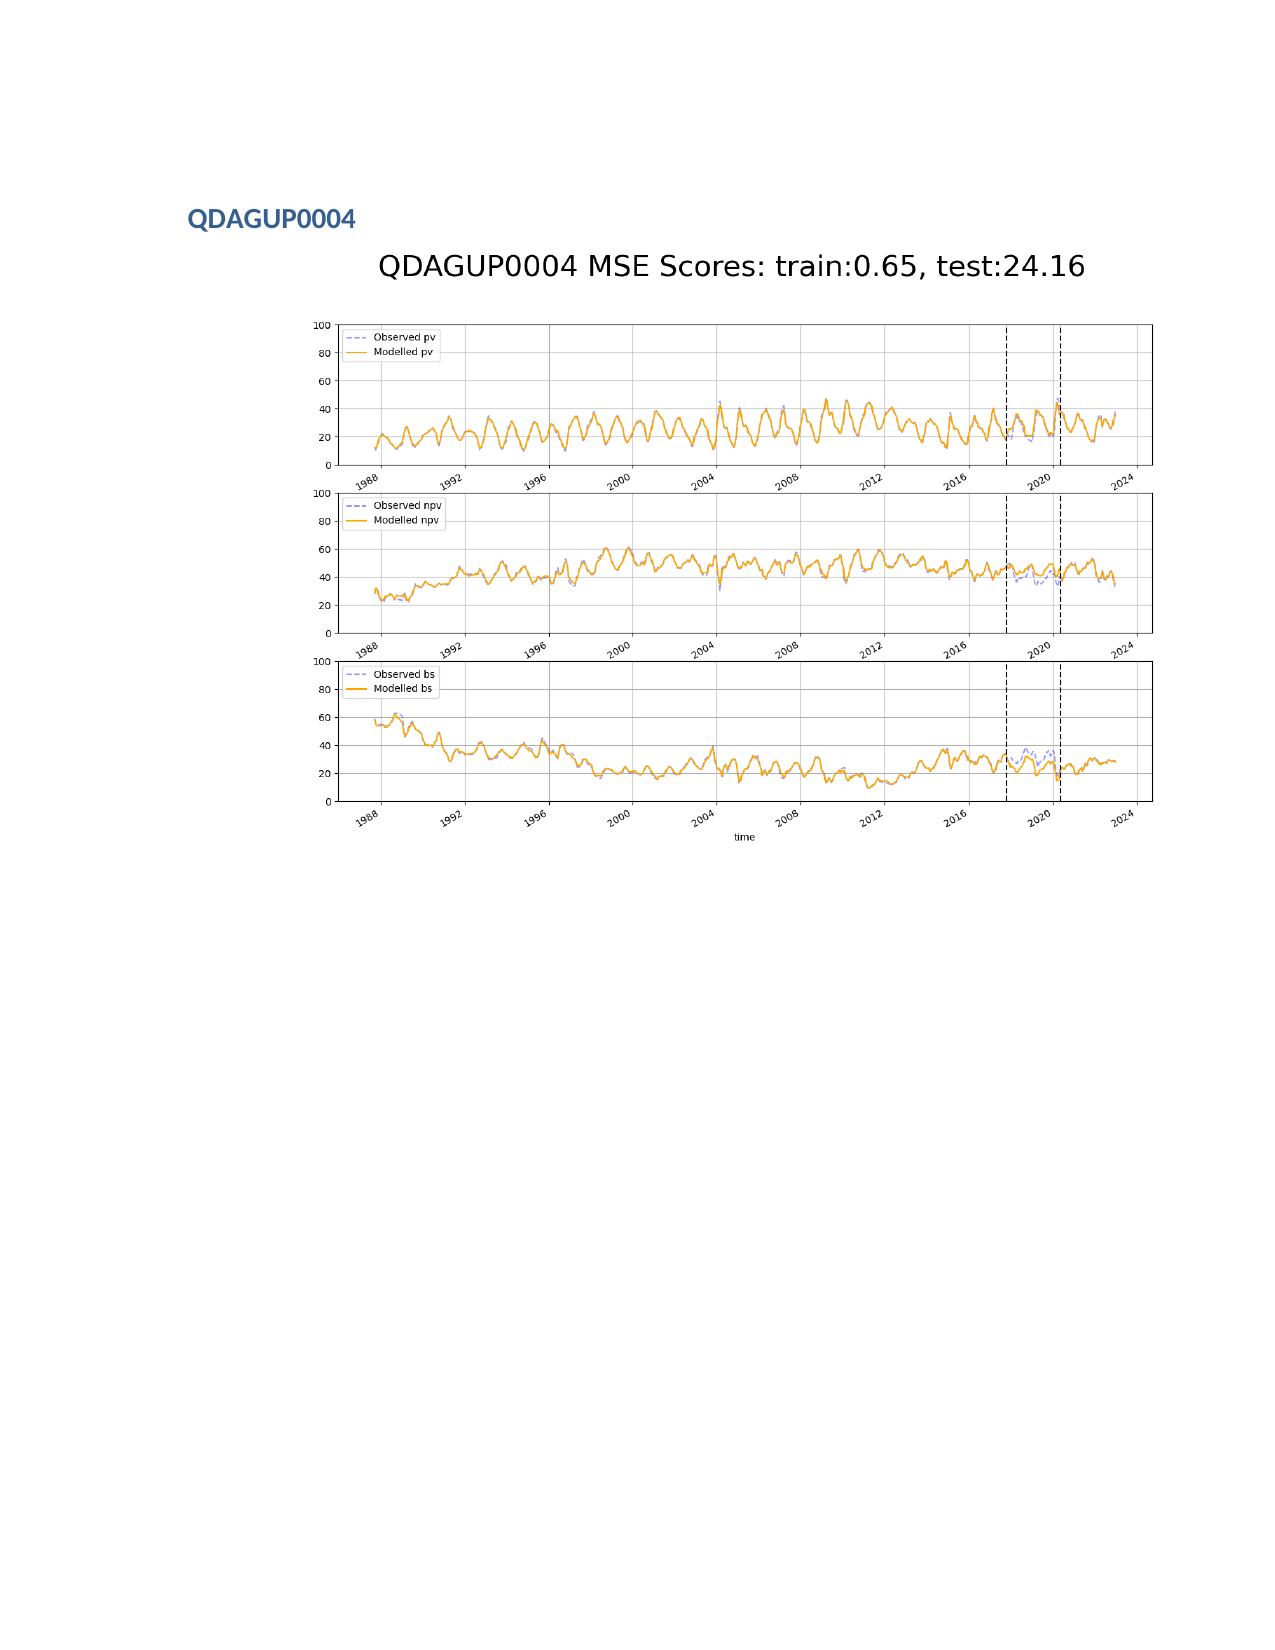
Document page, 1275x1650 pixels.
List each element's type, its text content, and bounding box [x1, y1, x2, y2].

picture [206, 241, 1257, 941]
subtitle QDAGUP0004 [187, 200, 1087, 236]
